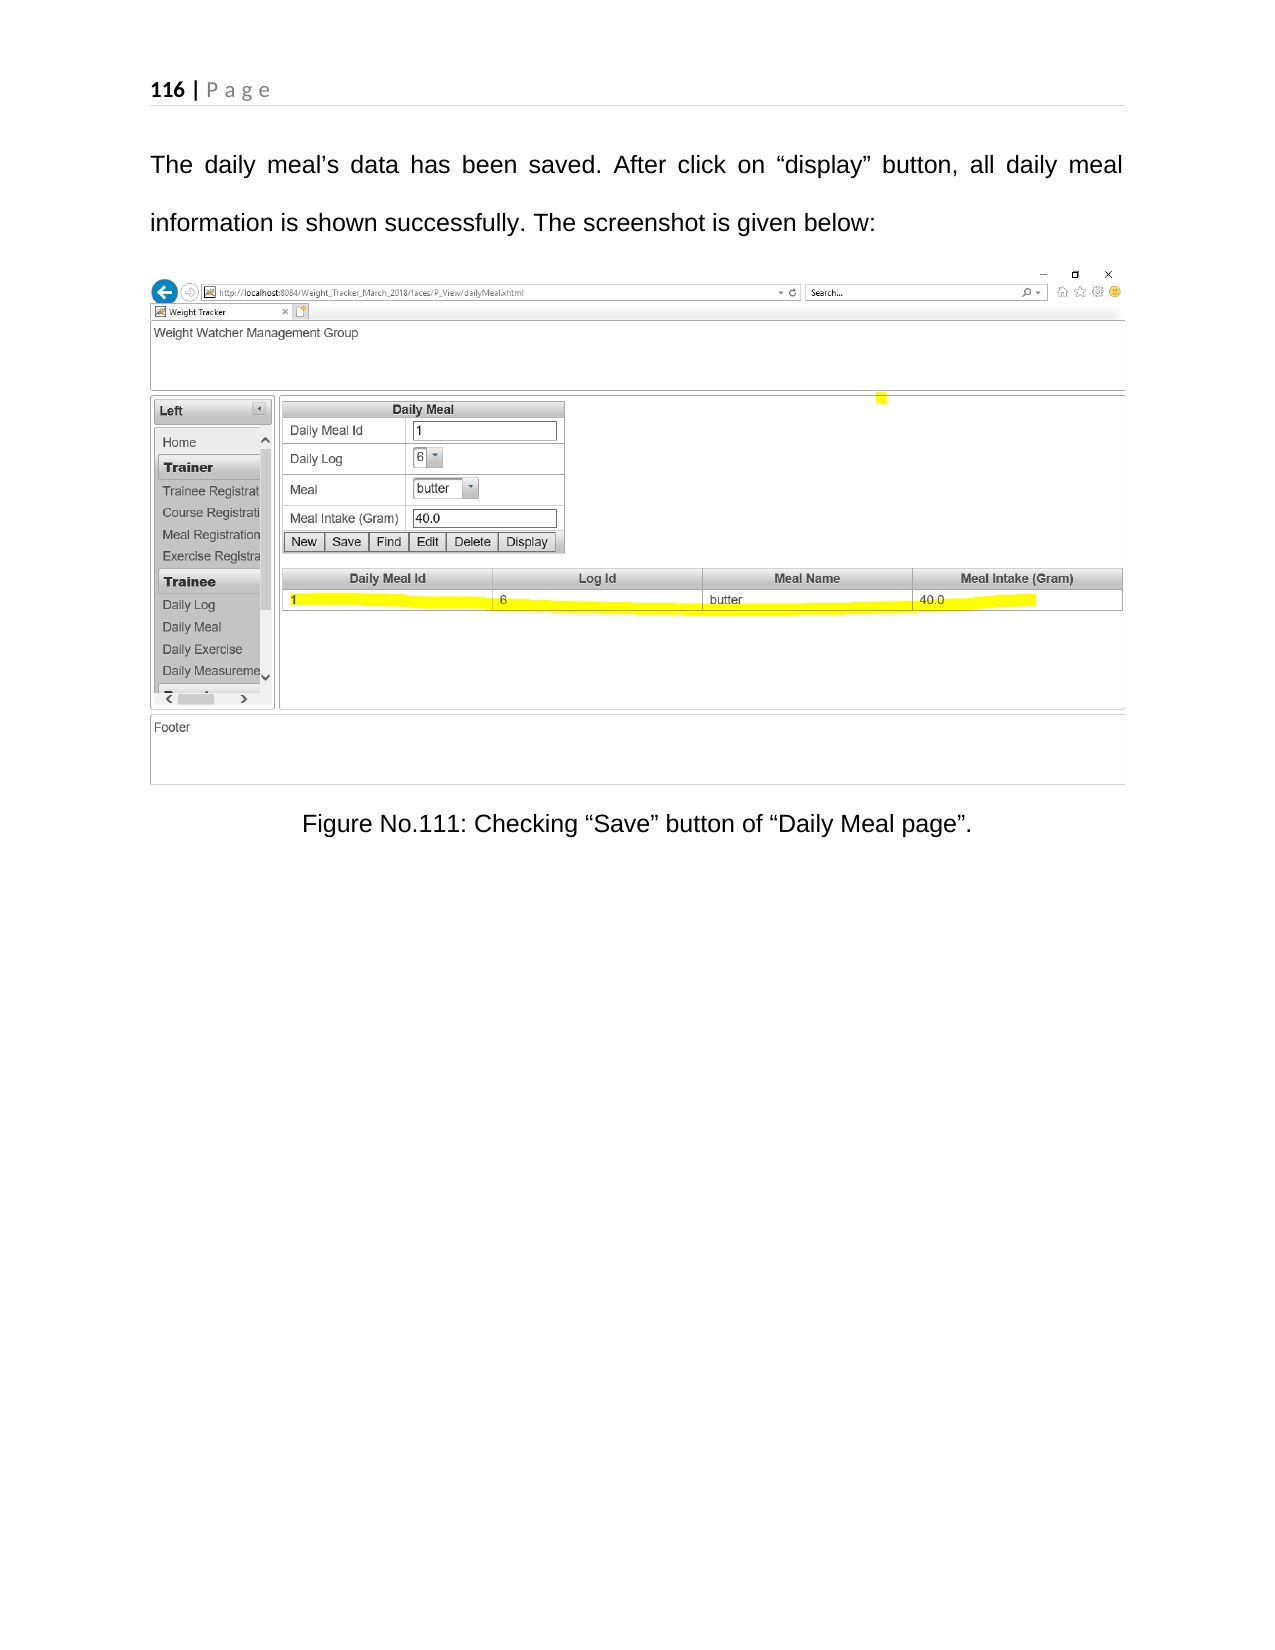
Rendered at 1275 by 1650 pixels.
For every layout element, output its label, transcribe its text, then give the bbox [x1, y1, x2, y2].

text Figure No.111: Checking “Save” button of “Daily Meal page”. [150, 809, 1125, 837]
text The daily meal’s data has been saved. After click on “display” button, all daily meal information is shown successfully. The screenshot is given below: [150, 150, 1125, 236]
picture [150, 265, 1125, 785]
